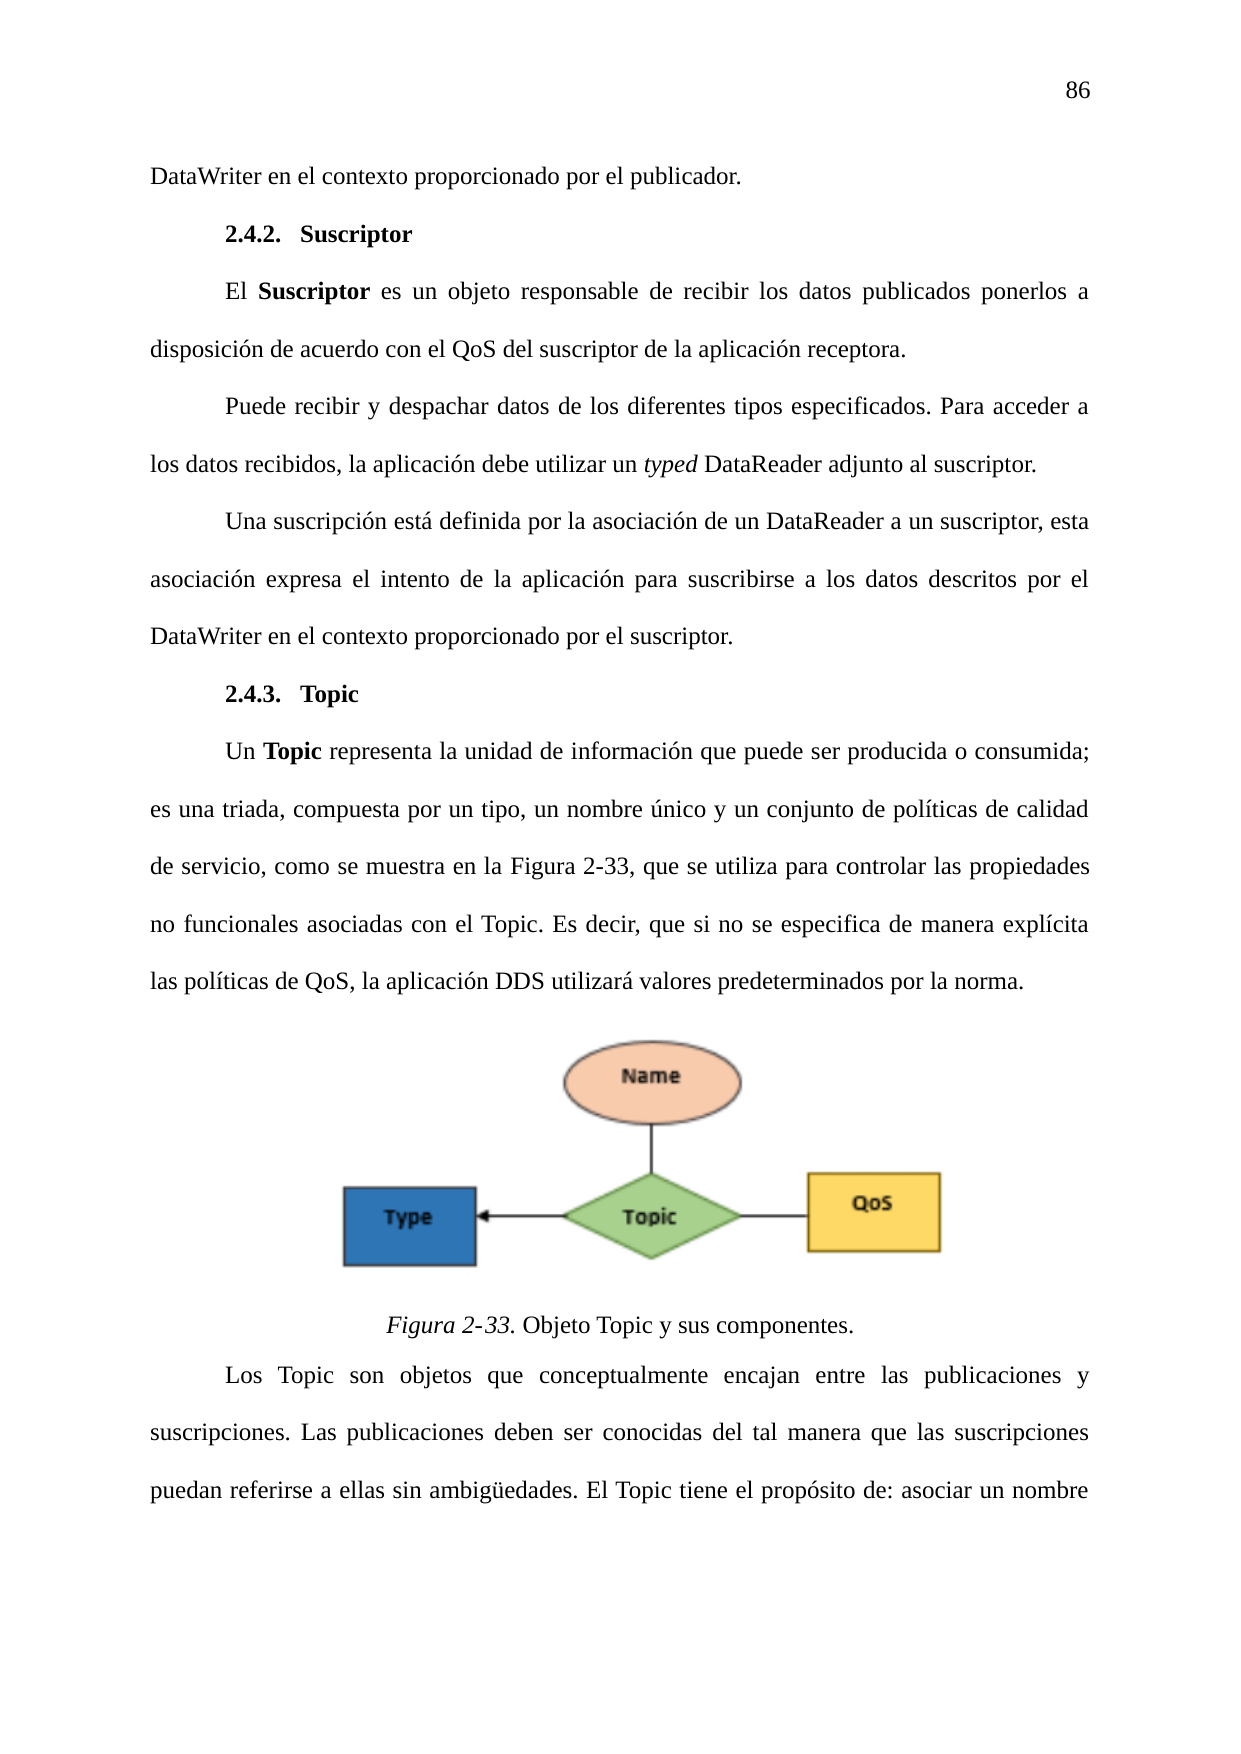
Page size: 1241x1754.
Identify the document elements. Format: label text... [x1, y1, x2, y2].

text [150, 161, 1090, 190]
subtitle Topic [225, 679, 1090, 707]
text Una suscripción está definida por la asociación de un DataReader a un suscriptor, esta asociación expresa el intento de la aplicación para suscribirse a los datos descritos por el DataWriter en el contexto proporcionado por el suscriptor. [150, 506, 1090, 650]
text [150, 1360, 1090, 1503]
text El Suscriptor es un objeto responsable de recibir los datos publicados ponerlos a disposición de acuerdo con el QoS del suscriptor de la aplicación receptora. [150, 276, 1090, 362]
text Puede recibir y despachar datos de los diferentes tipos especificados. Para acceder a los datos recibidos, la aplicación debe utilizar un typed DataReader adjunto al suscriptor. [150, 391, 1090, 477]
picture [225, 1023, 1044, 1282]
subtitle Suscriptor [225, 219, 1090, 247]
